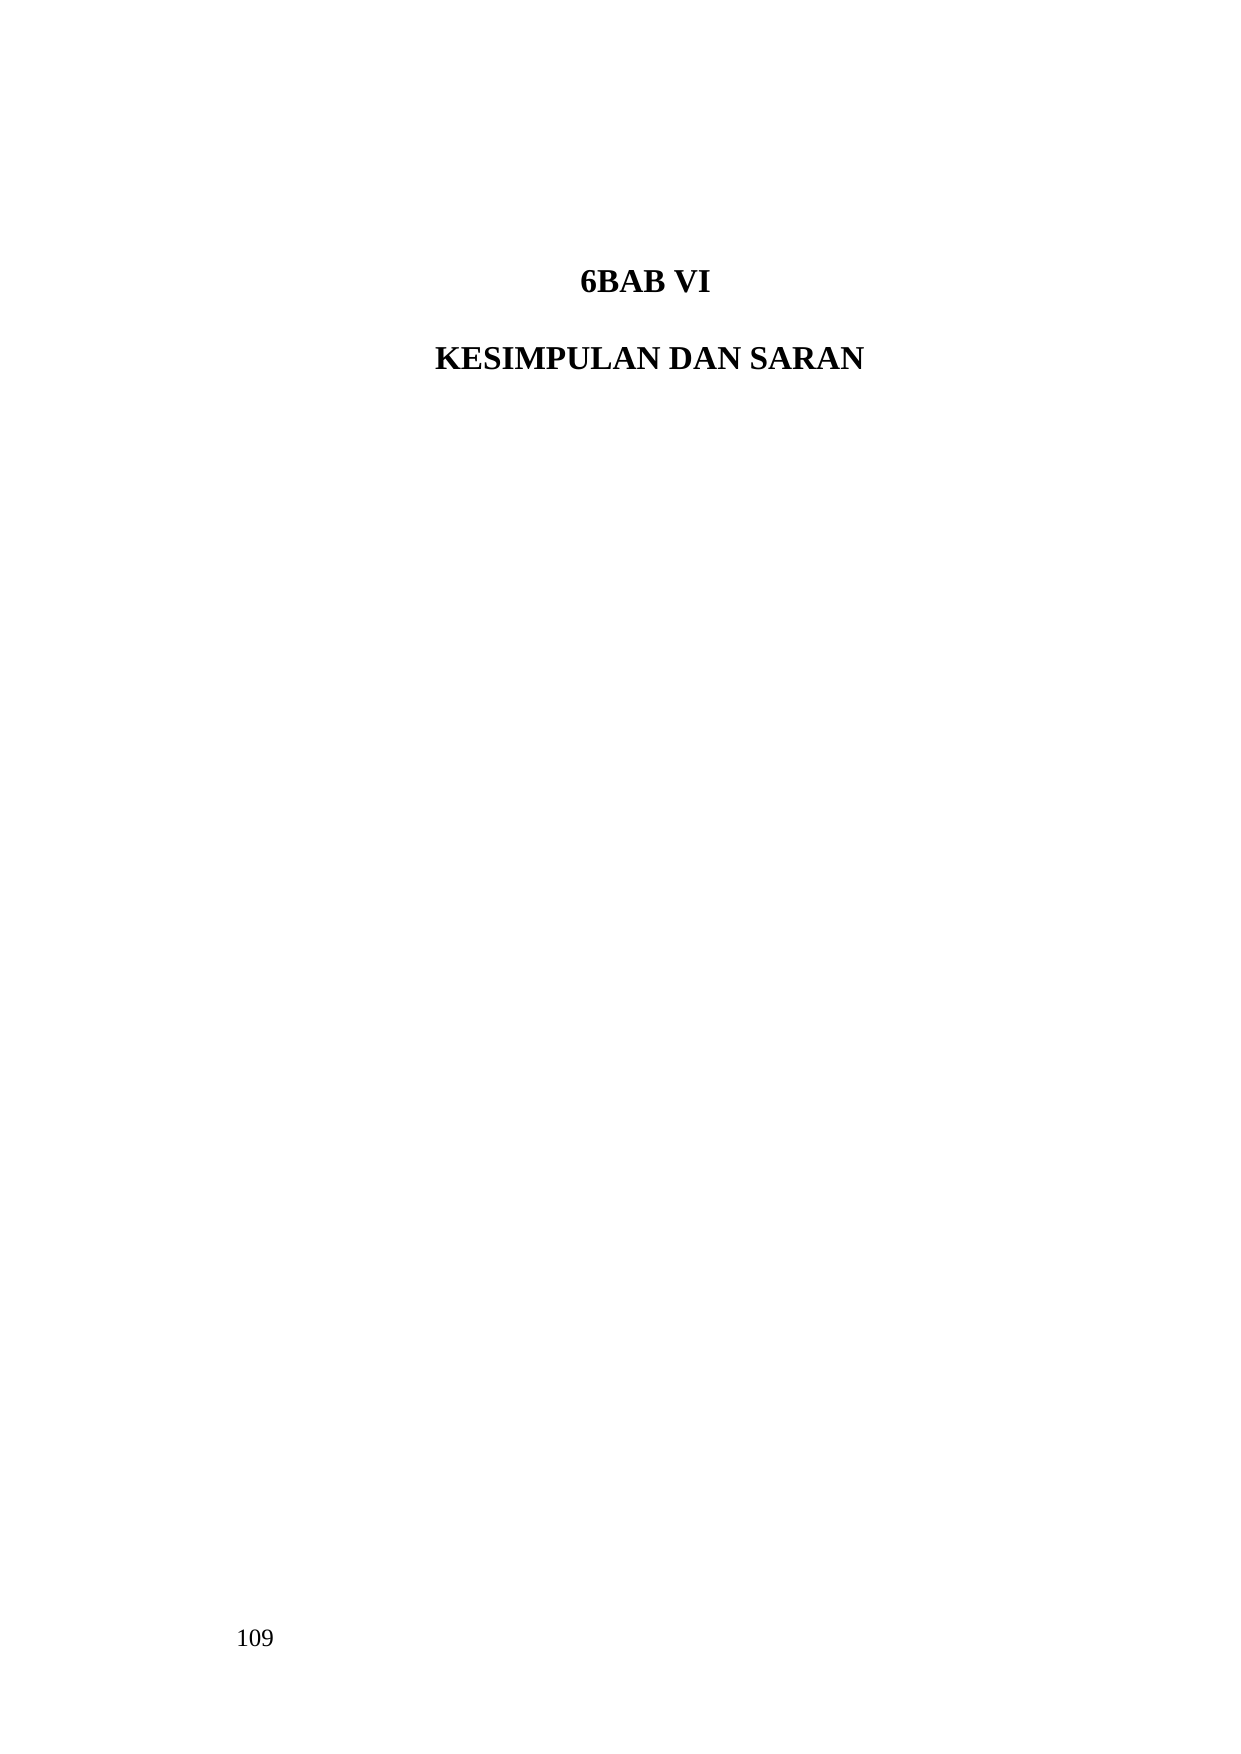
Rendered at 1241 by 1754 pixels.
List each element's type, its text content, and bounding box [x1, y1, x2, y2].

subtitle BAB VI KESIMPULAN DAN SARAN [236, 261, 1063, 376]
